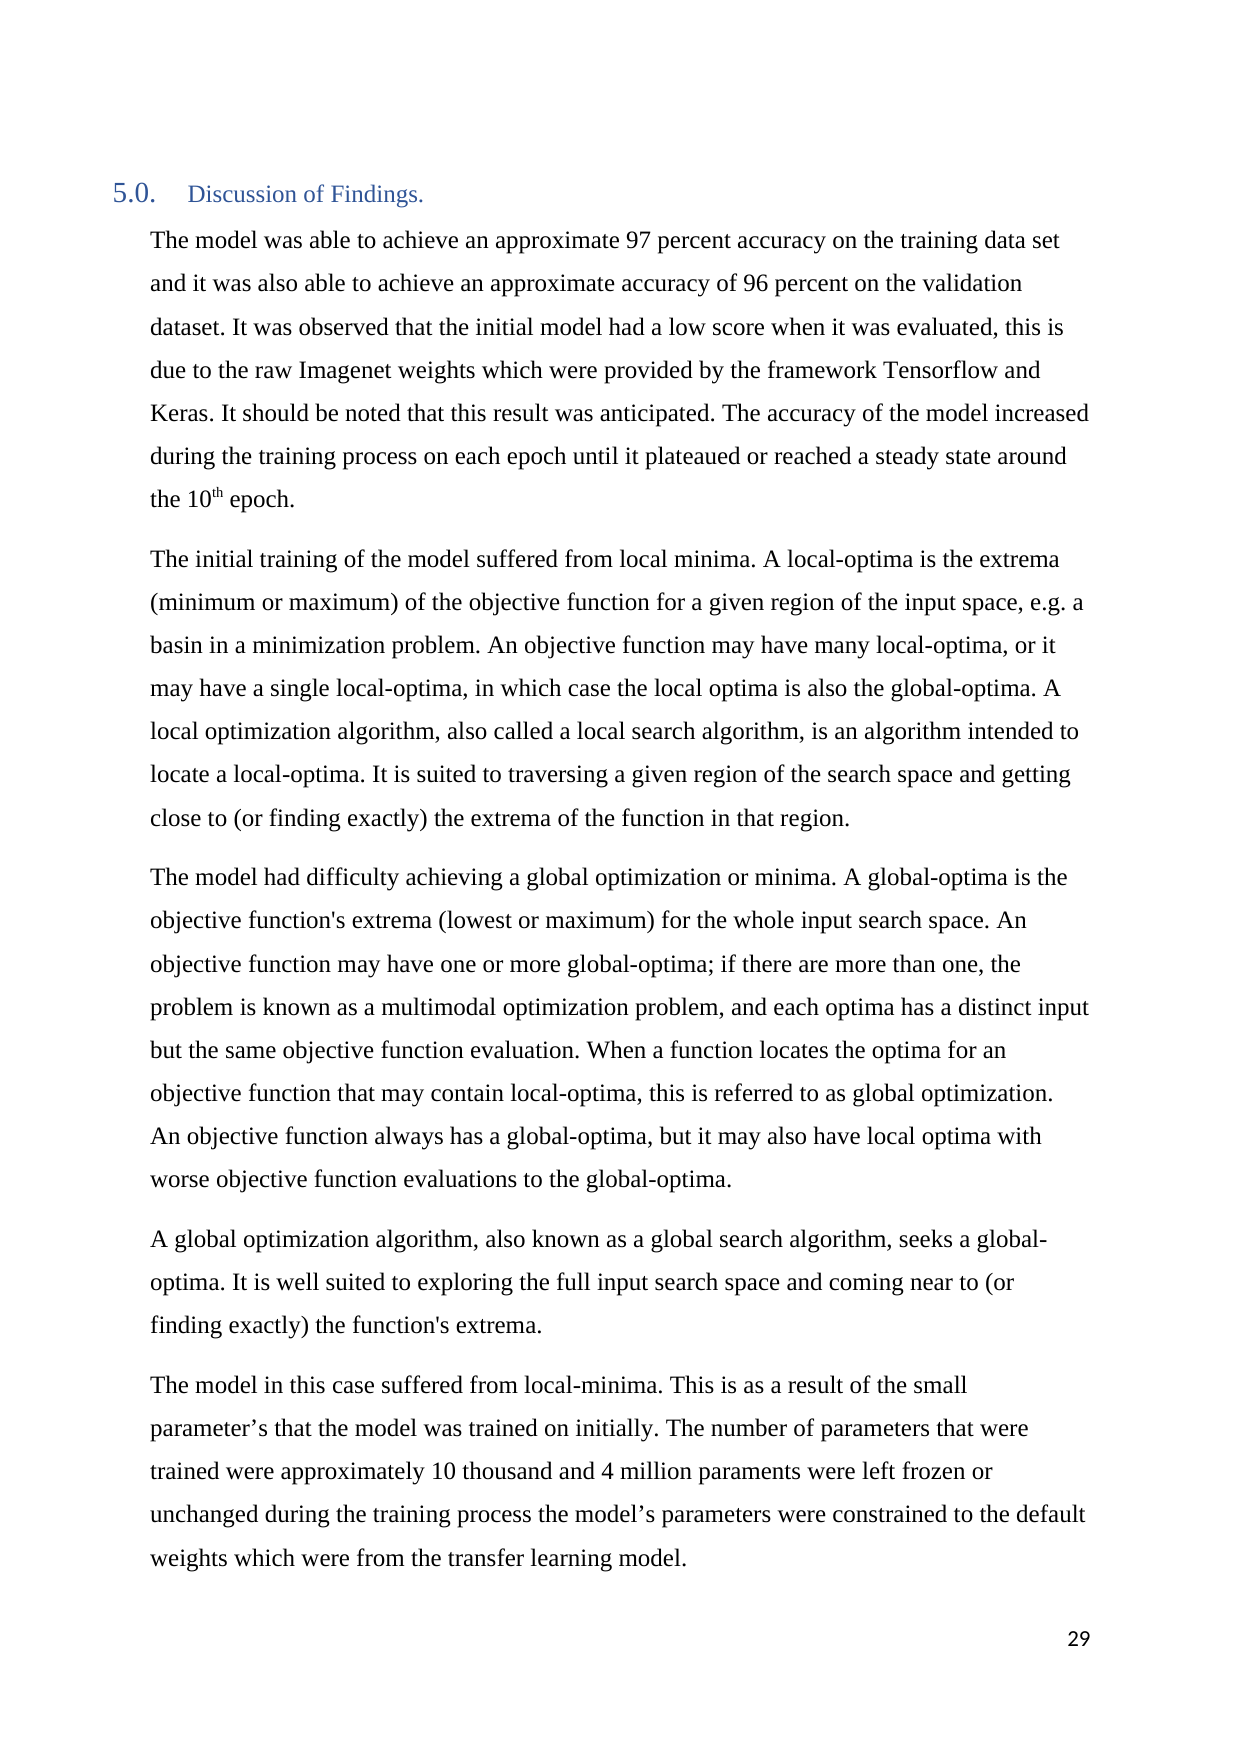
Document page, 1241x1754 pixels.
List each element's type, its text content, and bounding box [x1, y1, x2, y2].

text A global optimization algorithm, also known as a global search algorithm, seeks a global-optima. It is well suited to exploring the full input search space and coming near to (or finding exactly) the function's extrema. [150, 1224, 1090, 1339]
text The model in this case suffered from local-minima. This is as a result of the small parameter’s that the model was trained on initially. The number of parameters that were trained were approximately 10 thousand and 4 million paraments were left frozen or unchanged during the training process the model’s parameters were constrained to the default weights which were from the transfer learning model. [150, 1370, 1090, 1571]
text The model had difficulty achieving a global optimization or minima. A global-optima is the objective function's extrema (lowest or maximum) for the whole input search space. An objective function may have one or more global-optima; if there are more than one, the problem is known as a multimodal optimization problem, and each optima has a distinct input but the same objective function evaluation. When a function locates the optima for an objective function that may contain local-optima, this is referred to as global optimization. An objective function always has a global-optima, but it may also have local optima with worse objective function evaluations to the global-optima. [150, 862, 1090, 1193]
subtitle Discussion of Findings. [112, 175, 1090, 208]
text The initial training of the model suffered from local minima. A local-optima is the extrema (minimum or maximum) of the objective function for a given region of the input space, e.g. a basin in a minimization problem. An objective function may have many local-optima, or it may have a single local-optima, in which case the local optima is also the global-optima. A local optimization algorithm, also called a local search algorithm, is an algorithm intended to locate a local-optima. It is suited to traversing a given region of the search space and getting close to (or finding exactly) the extrema of the function in that region. [150, 544, 1090, 831]
text The model was able to achieve an approximate 97 percent accuracy on the training data set and it was also able to achieve an approximate accuracy of 96 percent on the validation dataset. It was observed that the initial model had a low score when it was evaluated, this is due to the raw Imagenet weights which were provided by the framework Tensorflow and Keras. It should be noted that this result was anticipated. The accuracy of the model increased during the training process on each epoch until it plateaued or reached a steady state around the 10th epoch. [150, 225, 1090, 513]
